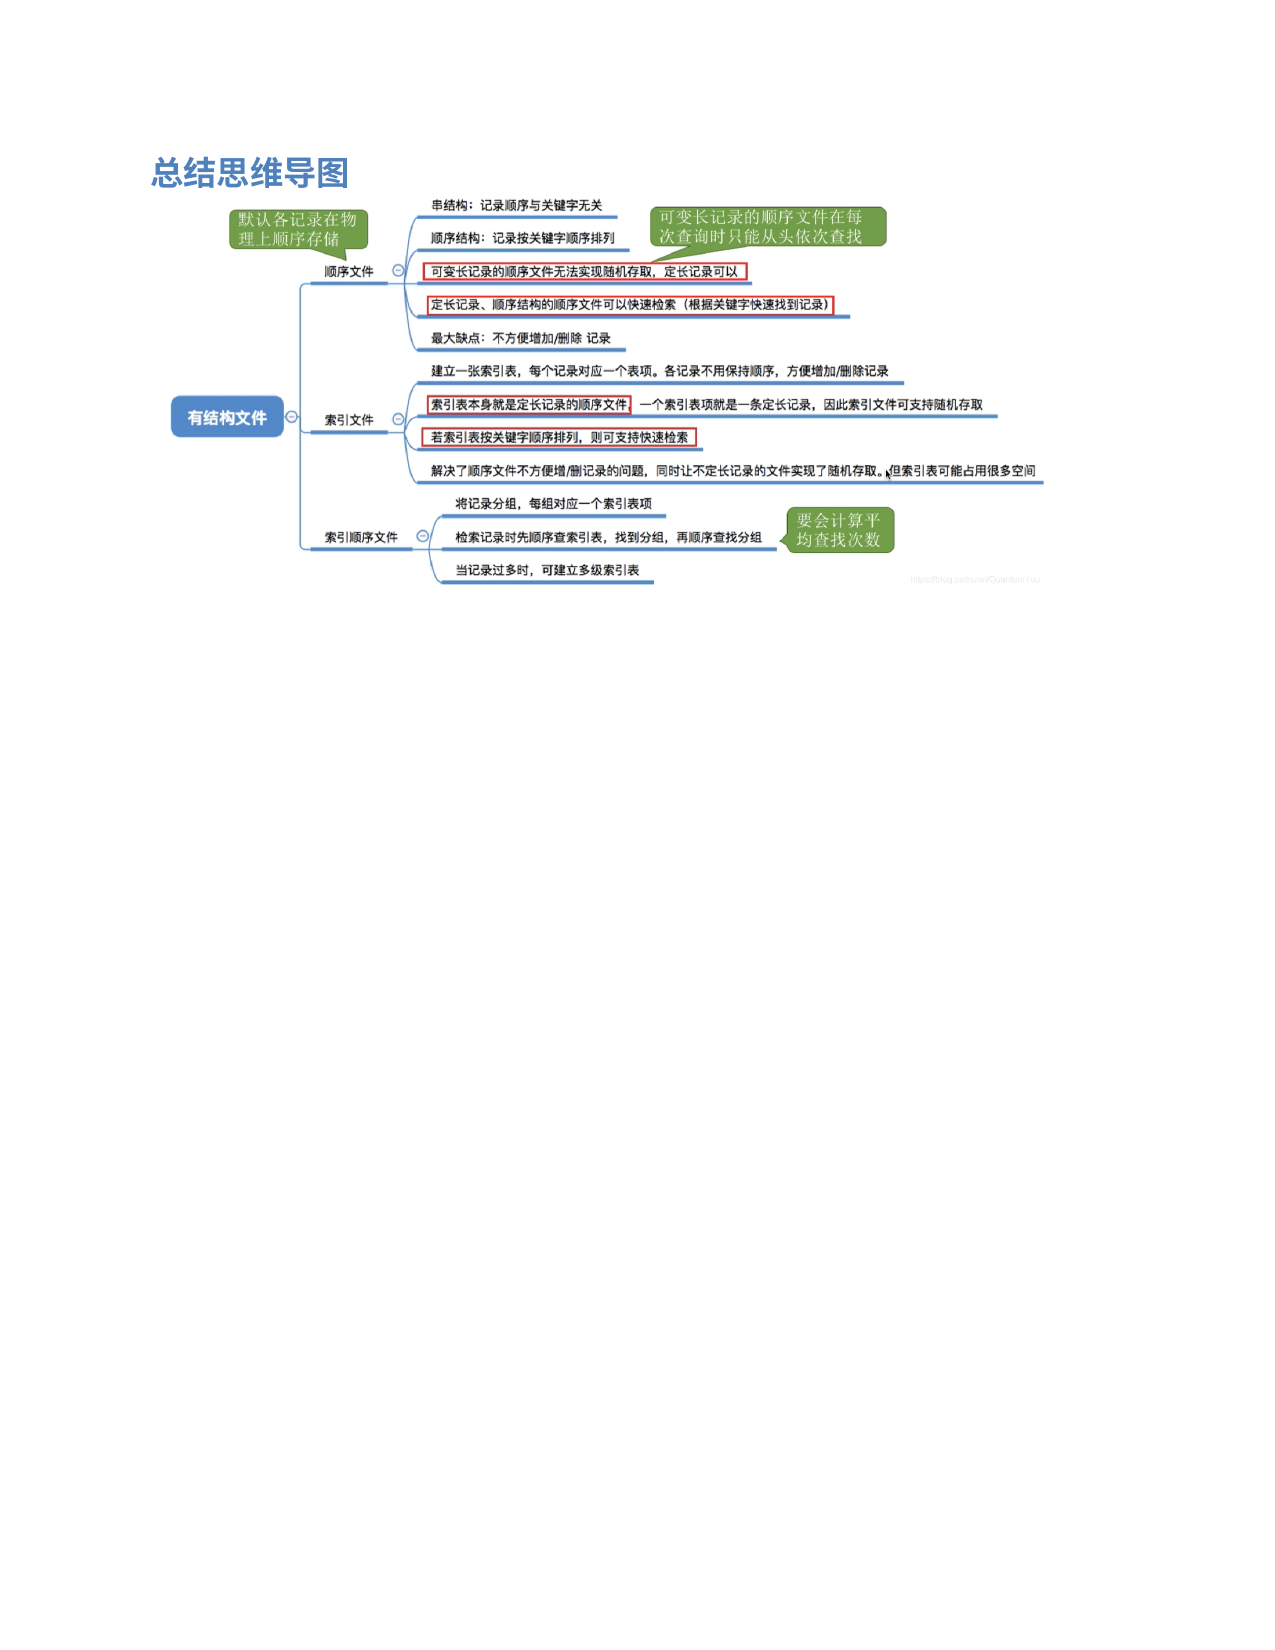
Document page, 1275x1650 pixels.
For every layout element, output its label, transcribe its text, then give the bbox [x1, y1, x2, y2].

subtitle 总结思维导图 [150, 150, 1125, 195]
picture [168, 195, 1044, 589]
